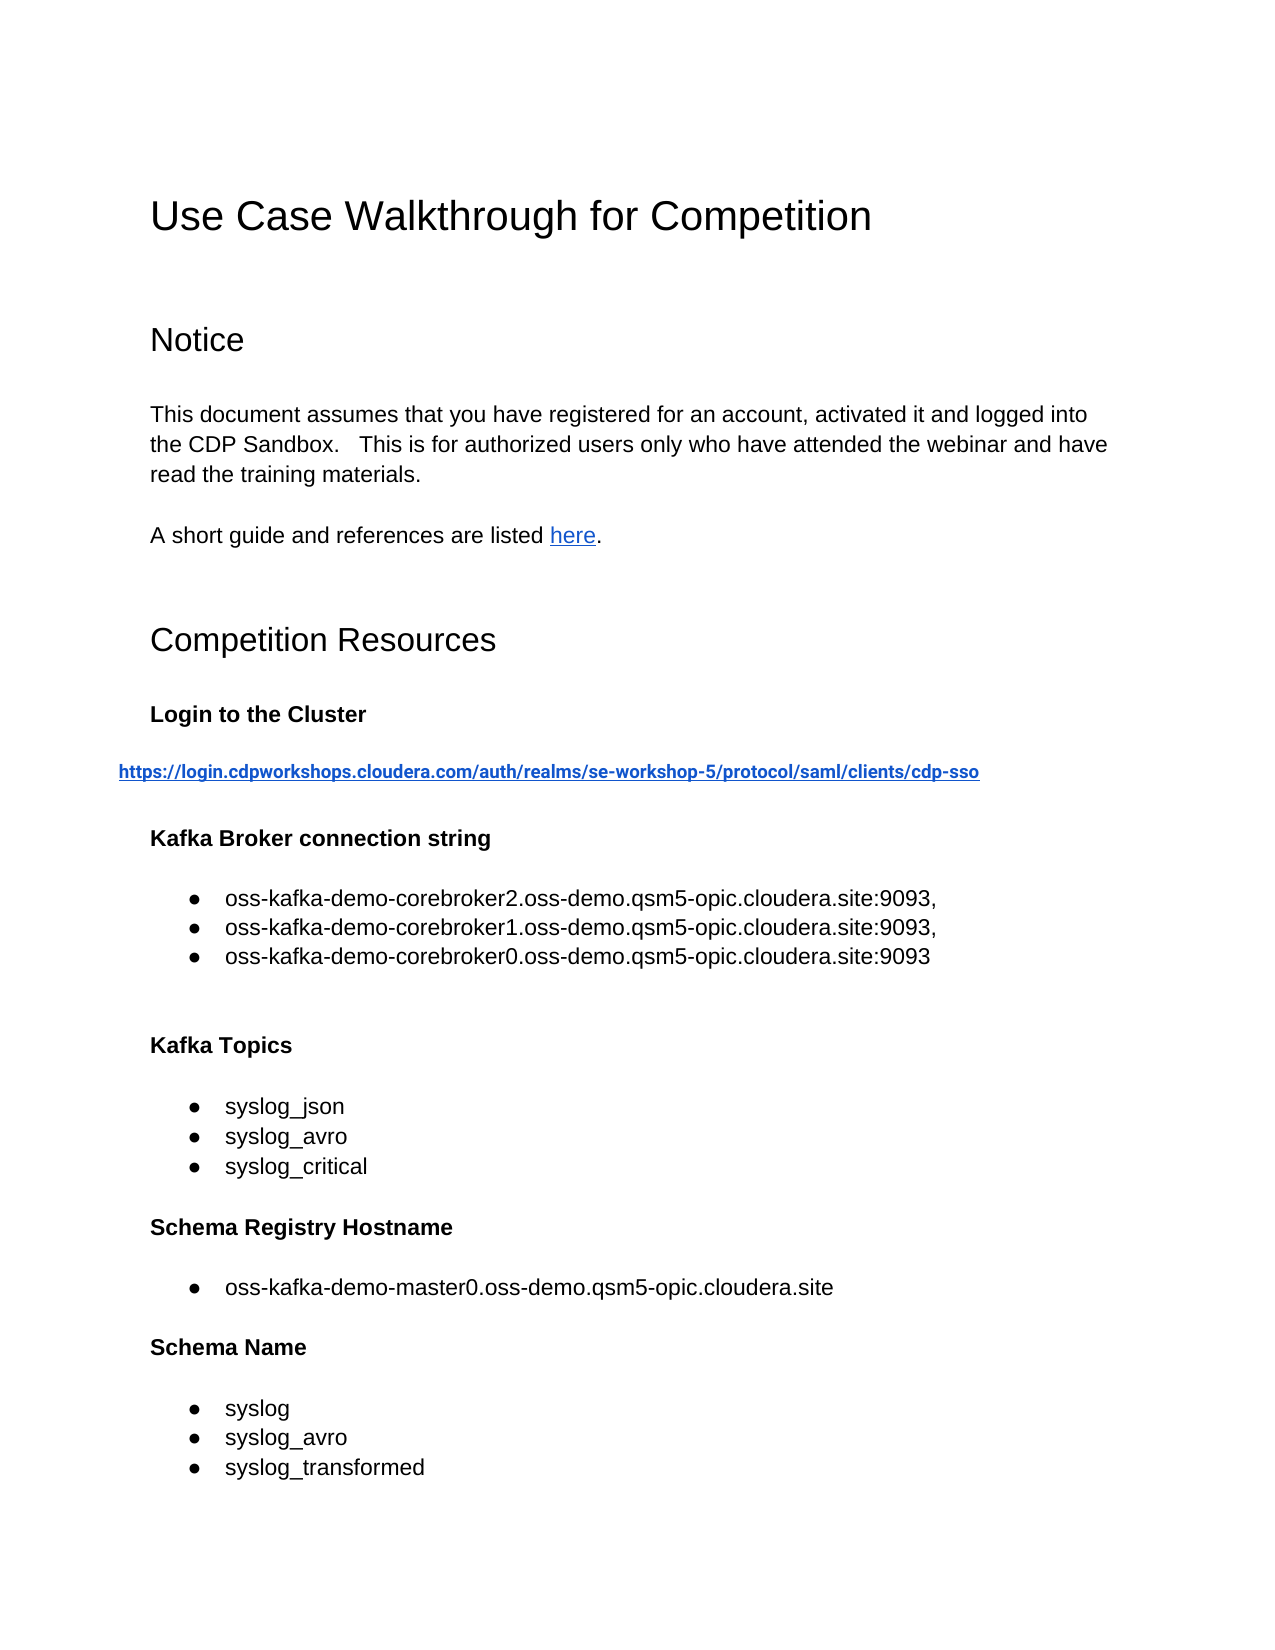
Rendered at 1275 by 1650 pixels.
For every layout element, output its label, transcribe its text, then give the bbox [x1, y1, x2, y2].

list syslog_json [187, 1093, 1125, 1119]
text This document assumes that you have registered for an account, activated it and logged into the CDP Sandbox. This is for authorized users only who have attended the webinar and have read the training materials. [150, 371, 1125, 488]
list oss-kafka-demo-corebroker0.oss-demo.qsm5-opic.cloudera.site:9093 [187, 943, 1125, 969]
text A short guide and references are listed here. [150, 522, 1125, 548]
text Login to the Cluster [150, 701, 1125, 727]
text Kafka Broker connection string [150, 824, 1125, 851]
list syslog_transformed [187, 1454, 1125, 1480]
list syslog [187, 1395, 1125, 1421]
text Schema Name [150, 1334, 1125, 1361]
subtitle Competition Resources [150, 620, 1125, 658]
text Schema Registry Hostname [150, 1213, 1125, 1240]
list syslog_avro [187, 1424, 1125, 1450]
list oss-kafka-demo-corebroker1.oss-demo.qsm5-opic.cloudera.site:9093, [187, 914, 1125, 940]
text https://login.cdpworkshops.cloudera.com/auth/realms/se-workshop-5/protocol/saml/clients/cdp-sso [119, 761, 1112, 783]
list oss-kafka-demo-corebroker2.oss-demo.qsm5-opic.cloudera.site:9093, [187, 885, 1125, 911]
subtitle Notice [150, 320, 1125, 358]
text Kafka Topics [150, 1032, 1125, 1059]
subtitle Use Case Walkthrough for Competition [150, 192, 1125, 239]
list syslog_critical [187, 1153, 1125, 1179]
list syslog_avro [187, 1123, 1125, 1149]
list oss-kafka-demo-master0.oss-demo.qsm5-opic.cloudera.site [187, 1274, 1125, 1300]
